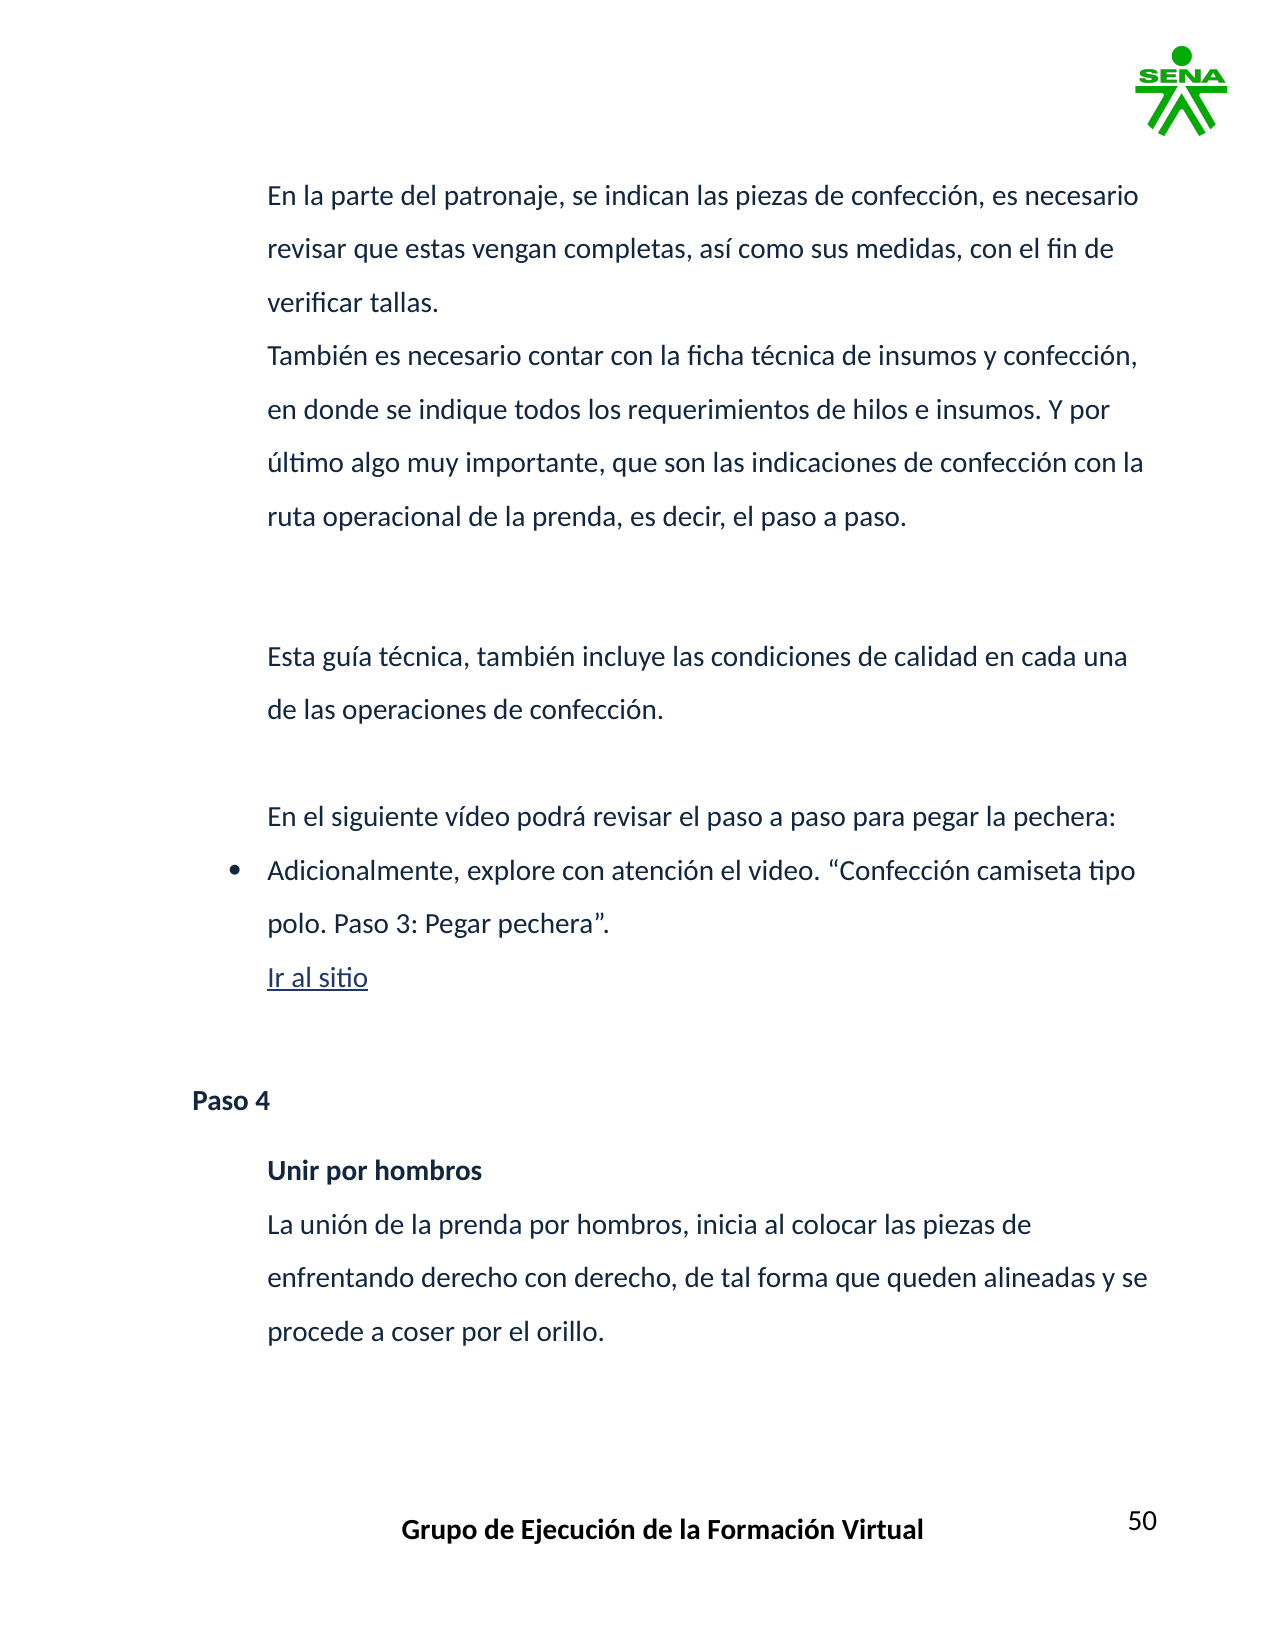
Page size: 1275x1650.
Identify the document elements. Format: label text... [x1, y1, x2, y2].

list En el siguiente vídeo podrá revisar el paso a paso para pegar la pechera: [267, 798, 1157, 834]
text Paso 4 [118, 1082, 1157, 1118]
list Ir al sitio [267, 959, 1157, 994]
list También es necesario contar con la ficha técnica de insumos y confección, en donde se indique todos los requerimientos de hilos e insumos. Y por último algo muy importante, que son las indicaciones de confección con la ruta operacional de la prenda, es decir, el paso a paso. [267, 337, 1157, 533]
list Adicionalmente, explore con atención el video. “Confección camiseta tipo polo. Paso 3: Pegar pechera”. [229, 852, 1157, 941]
list En la parte del patronaje, se indican las piezas de confección, es necesario revisar que estas vengan completas, así como sus medidas, con el fin de verificar tallas. [267, 177, 1157, 320]
list La unión de la prenda por hombros, inicia al colocar las piezas de enfrentando derecho con derecho, de tal forma que queden alineadas y se procede a coser por el orillo. [267, 1206, 1157, 1348]
list Esta guía técnica, también incluye las condiciones de calidad en cada una de las operaciones de confección. [267, 638, 1157, 727]
picture [1135, 46, 1228, 136]
list Unir por hombros [267, 1152, 1157, 1188]
